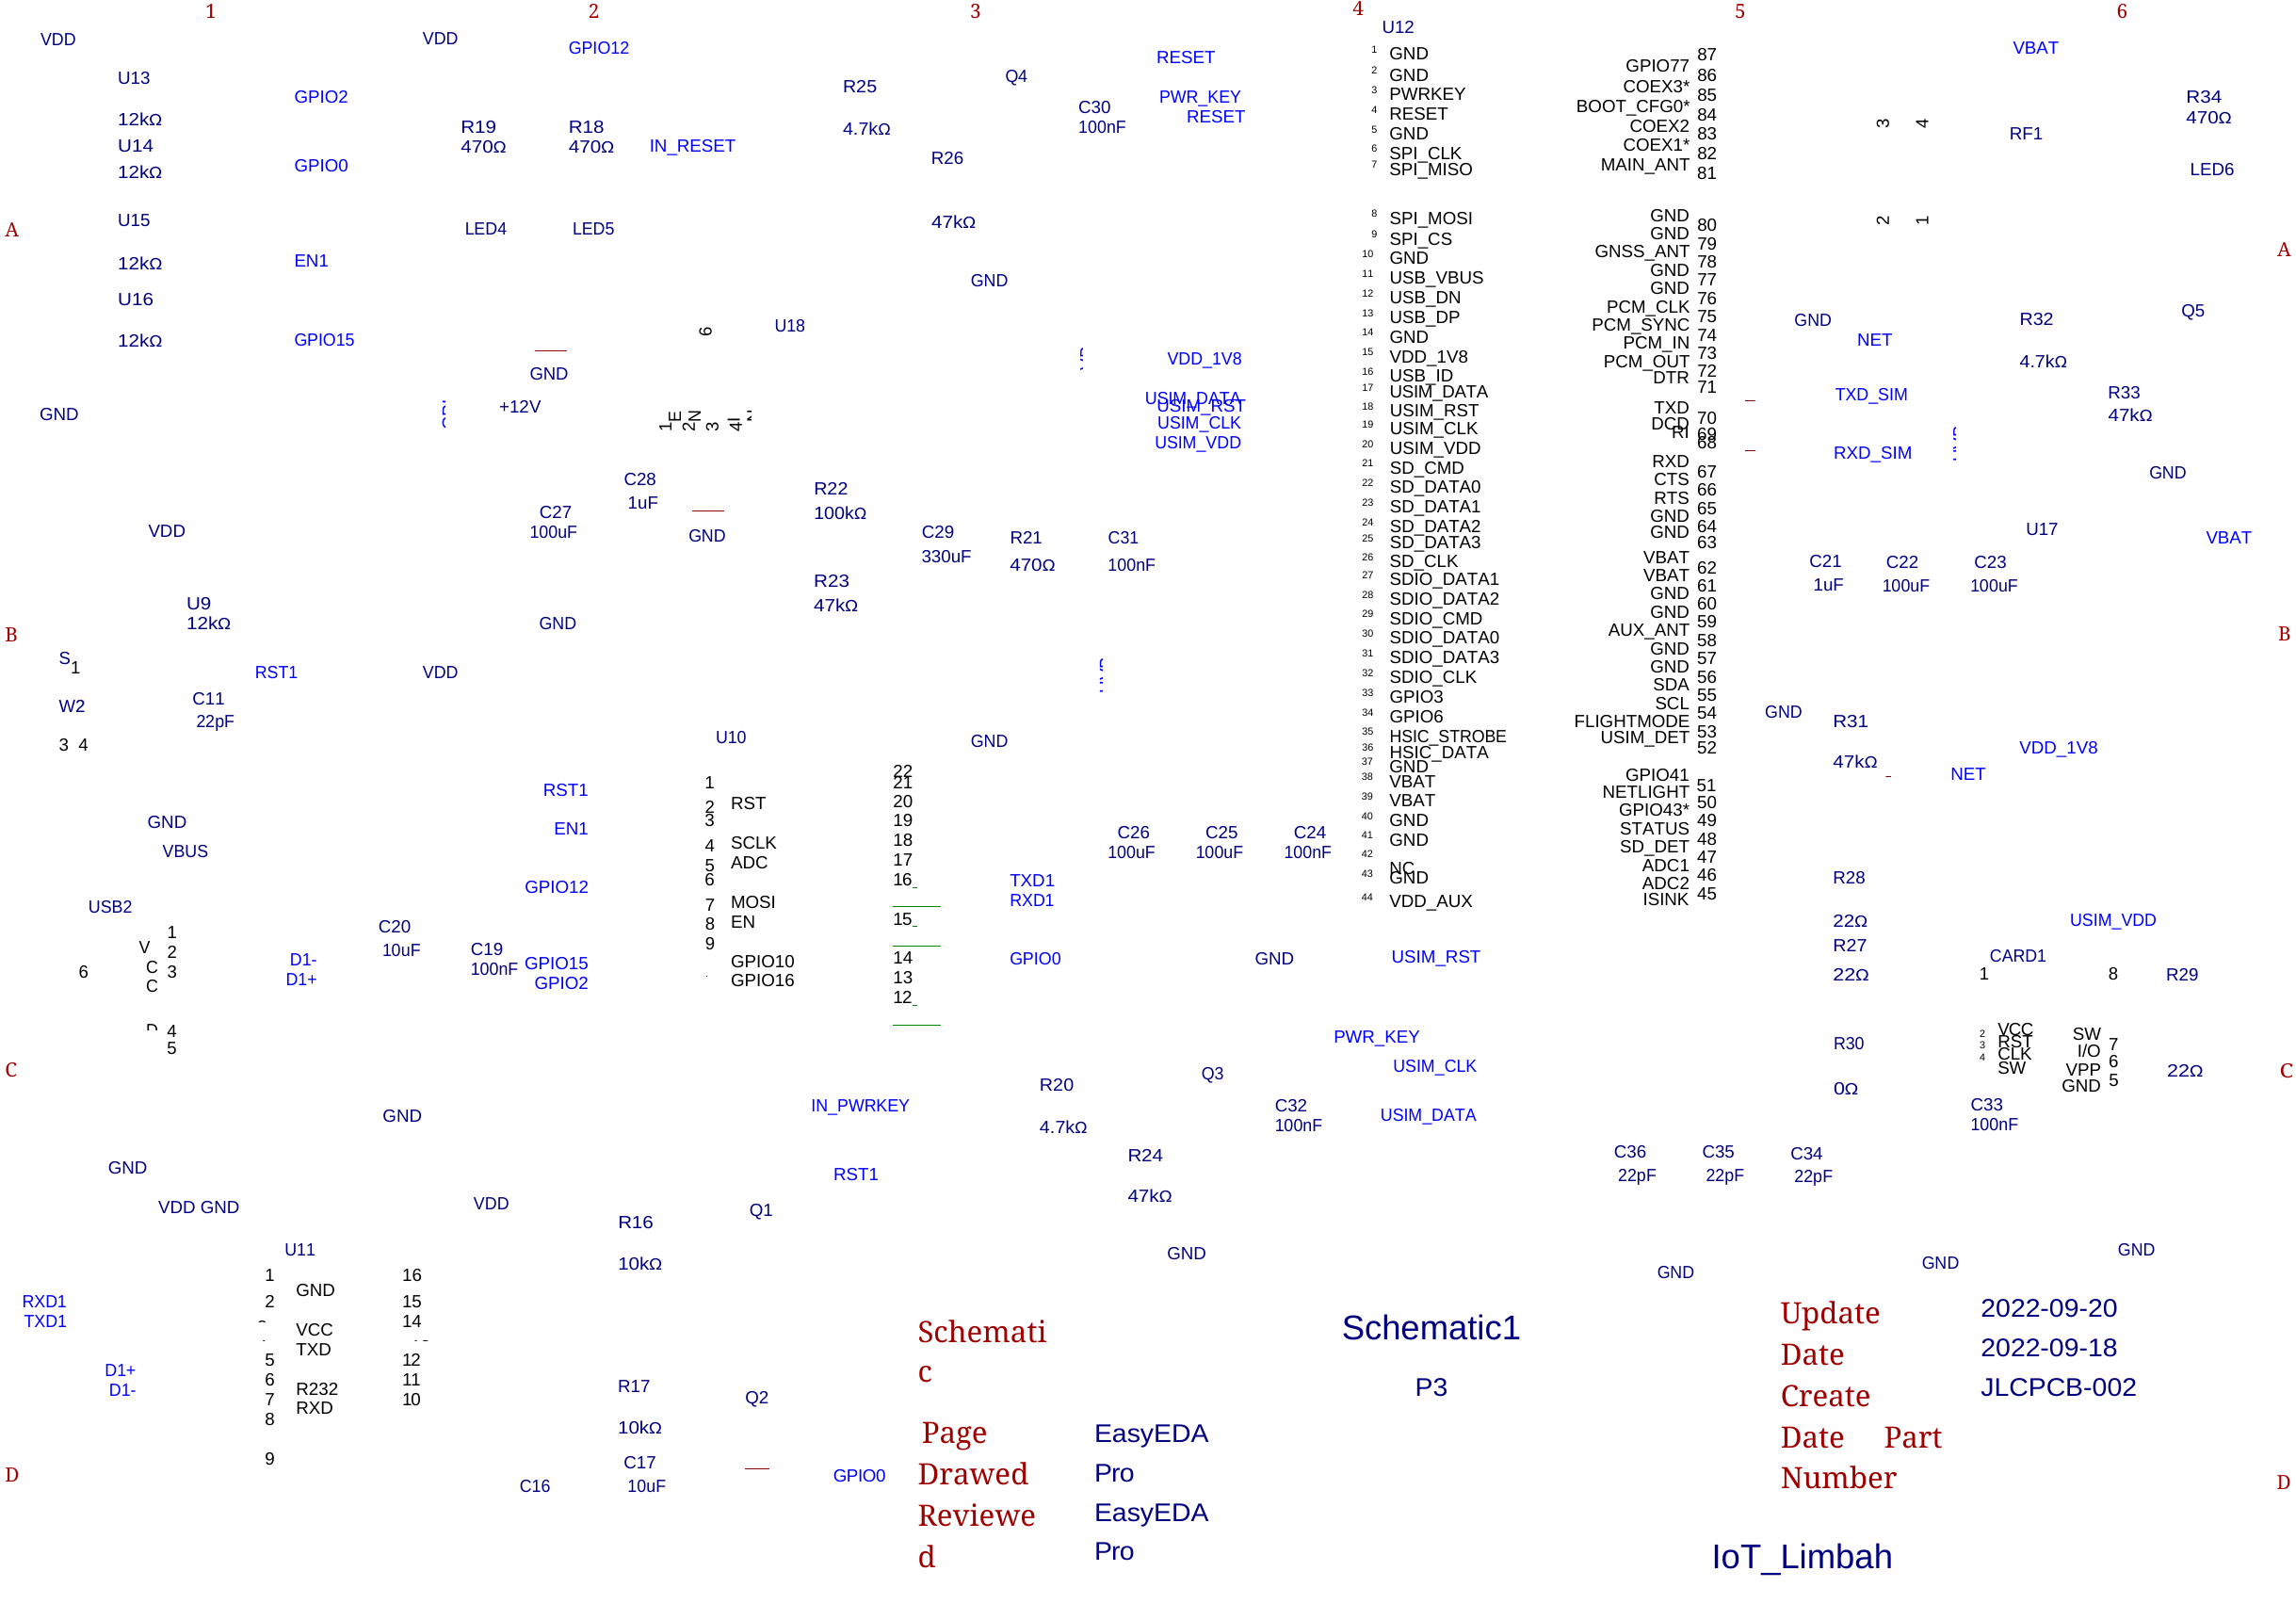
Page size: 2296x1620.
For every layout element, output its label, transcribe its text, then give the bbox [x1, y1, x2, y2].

text 5 [704, 855, 719, 875]
text LED4 [464, 219, 509, 238]
text VBAT [2013, 38, 2131, 57]
list HSIC_STROBE [1362, 726, 1513, 746]
text PCM_OUT 72 [1587, 353, 1717, 371]
text GND [584, 531, 726, 544]
text NET [1840, 329, 1909, 349]
text GPIO77 87 [1535, 52, 1717, 77]
text C21 [1809, 552, 1879, 572]
list GND [1371, 124, 1476, 144]
text GND [145, 812, 188, 832]
text 6 [78, 962, 134, 981]
text 47kΩ [2108, 408, 2187, 425]
text C27 100uF [529, 503, 579, 542]
text 4 [1352, 0, 1476, 20]
text C17 10uF [623, 1452, 668, 1496]
text 2 [704, 800, 719, 817]
text GPIO0 [294, 155, 351, 175]
text VDD [378, 1193, 509, 1214]
text GND [971, 270, 1010, 290]
list RESET [1371, 105, 1476, 124]
text C30 100nF [1078, 98, 1128, 137]
text SD_DET 47 [1524, 838, 1716, 856]
text C19 100nF [470, 940, 520, 979]
text GND [2118, 1239, 2157, 1259]
text 17 [893, 850, 941, 870]
list VDD_AUX [1362, 888, 1484, 913]
text COEX3* 86 [1535, 77, 1717, 96]
text GPIO2 [294, 87, 351, 106]
text USIM_CLK USIM_DATA [1381, 1056, 1480, 1126]
text GPIO0 [1010, 948, 1063, 968]
text RF1 [2010, 122, 2131, 143]
text B [5, 621, 98, 647]
text U10 [716, 727, 748, 748]
text R20 4.7kΩ [1040, 1075, 1090, 1139]
list USB_DP [1362, 308, 1490, 327]
text GPIO15 [294, 329, 357, 349]
text 22Ω R27 [1833, 910, 1886, 956]
list GND [1371, 40, 1476, 65]
list SPI_MOSI [1371, 205, 1490, 229]
text C28 [623, 469, 729, 489]
text GND [971, 731, 1010, 751]
text AUX_ANT 58 [1569, 622, 1717, 640]
text 1 [265, 1265, 316, 1286]
text EN1 [294, 251, 357, 271]
text GPIO41 51 [1625, 771, 1720, 784]
text LED5 [573, 219, 616, 238]
text 8 9 [265, 1410, 421, 1469]
text 13 [893, 968, 941, 988]
text 1uF [1813, 575, 1879, 595]
text C35 22pF [1702, 1142, 1746, 1185]
text GND [1794, 309, 1834, 330]
list HSIC_DATA [1362, 746, 1513, 761]
text PWR_KEY [1334, 1028, 1480, 1047]
list SD_DATA2 [1362, 517, 1484, 537]
text U11 [284, 1239, 316, 1260]
text ADC1 46 [1524, 856, 1716, 875]
text P3 [1340, 1372, 1523, 1401]
text RESET PWR_KEY [1156, 28, 1249, 106]
text 2022-09-20 [1981, 1293, 2295, 1323]
list GND [1362, 811, 1484, 831]
text U12 [1380, 20, 1416, 37]
text 15 [893, 909, 941, 946]
list SD_CMD [1362, 458, 1484, 478]
text Q3 [1123, 1062, 1223, 1083]
text R23 47kΩ [814, 571, 860, 616]
text 8 [524, 915, 715, 934]
text PCM_CLK 75 [1587, 299, 1717, 316]
text VBAT 62 [1569, 552, 1717, 567]
list VBAT [1362, 773, 1484, 791]
text USB2 [89, 897, 134, 916]
text GND 63 [1650, 526, 1773, 542]
text EasyEDA Pro EasyEDA Pro [1094, 1418, 1255, 1565]
text SW 7 [2073, 1028, 2157, 1043]
text VDD [148, 521, 189, 542]
list SDIO_DATA3 [1362, 648, 1513, 668]
text GND 76 [1587, 280, 1717, 299]
list USIM_VDD [1362, 439, 1484, 458]
text C36 22pF [1614, 1142, 1682, 1185]
text 16 [893, 870, 941, 906]
text RST1 [800, 1164, 912, 1184]
text 20 [893, 791, 941, 811]
text RST1 1 [543, 771, 719, 800]
text C20 10uF [379, 916, 422, 960]
list SPI_CS [1371, 229, 1490, 249]
list SPI_MISO [1371, 163, 1476, 178]
text 5 [1694, 0, 1786, 23]
text Update Date Create Date Part Number [1781, 1292, 1942, 1498]
text Q1 [750, 1200, 912, 1221]
text GND [40, 408, 82, 424]
text Q2 [745, 1387, 887, 1407]
text R25 4.7kΩ [843, 75, 894, 139]
text R31 47kΩ [1833, 691, 1879, 771]
list PWRKEY [1371, 85, 1476, 105]
text COEX1* 83 [1535, 136, 1717, 155]
text D1+ D1- [105, 1361, 137, 1400]
list USB_VBUS [1362, 268, 1490, 288]
text USIM_VDD [2068, 910, 2159, 930]
text GND [1657, 1262, 1696, 1282]
text A [2103, 236, 2290, 263]
text 470Ω [1011, 554, 1057, 575]
text GND [2062, 1079, 2157, 1094]
list GND [1362, 327, 1490, 347]
text GPIO12 6 [525, 875, 719, 898]
text RESET [1187, 106, 1249, 126]
text JLCPCB-002 [1981, 1372, 2295, 1401]
text R26 [931, 148, 1031, 168]
text 4 [704, 839, 719, 855]
text IN_RESET [649, 136, 739, 156]
list GND [1362, 868, 1484, 888]
list SD_DATA1 [1362, 497, 1484, 517]
text 6 11 [265, 1370, 421, 1390]
text GND 56 [1569, 658, 1717, 676]
text R19 470Ω [461, 118, 508, 157]
list SPI_CLK [1371, 144, 1476, 163]
text 2 [137, 942, 205, 962]
text 9 [524, 934, 715, 954]
text GND 77 [1587, 262, 1717, 280]
text 22Ω C [2167, 1056, 2295, 1084]
list NC [1362, 850, 1484, 868]
text U18 [774, 316, 806, 336]
text S1 W2 3 4 [58, 648, 99, 754]
list SD_DATA0 [1362, 478, 1484, 497]
text C29 [922, 522, 958, 543]
text VBAT 61 [1569, 567, 1717, 585]
text USIM_DET 52 [1569, 731, 1717, 746]
text 12 [893, 988, 941, 1025]
text GND [382, 1105, 509, 1126]
text C32 100nF [1274, 1096, 1324, 1136]
text C23 100uF [1970, 552, 2054, 595]
text GND [105, 1158, 149, 1178]
text PCM_IN 73 [1587, 334, 1717, 353]
text 2022-09-18 [1981, 1333, 2295, 1363]
text 1 [81, 0, 216, 23]
text 100nF [1108, 555, 1157, 575]
text RI 68 [1672, 433, 1773, 453]
text RST1 [255, 662, 299, 682]
text 5 12 [265, 1351, 421, 1370]
text VDD GND [158, 1197, 245, 1217]
text R30 0Ω [1834, 1033, 1866, 1099]
text 12kΩ [118, 330, 163, 351]
text R34 470Ω [2186, 88, 2235, 128]
text C24 100nF [1284, 823, 1334, 862]
text TXD1 RXD1 [1010, 871, 1057, 910]
text SDA 55 [1569, 676, 1717, 695]
text DTR 71 [1587, 371, 1717, 386]
text B [1965, 620, 2290, 647]
list VBAT [1362, 791, 1484, 811]
text LED6 [2190, 162, 2295, 178]
text GND [539, 613, 578, 633]
text VDD [423, 662, 460, 682]
text GND [1167, 1243, 1223, 1264]
text FLIGHTMODE 53 [1569, 713, 1717, 731]
text 12kΩ U16 [118, 252, 164, 309]
text C33 100nF [1970, 1095, 2034, 1134]
text RXD 67 [1652, 453, 1773, 471]
text GPIO0 [745, 1466, 887, 1485]
list GND [1362, 249, 1490, 268]
list SDIO_DATA0 [1362, 628, 1513, 648]
text CARD1 [1991, 946, 2049, 966]
text Page Drawed Reviewed [917, 1412, 1037, 1576]
text VDD [40, 29, 77, 50]
text GND 80 [1587, 207, 1717, 225]
text BOOT_CFG0* 85 [1535, 96, 1717, 116]
text USIM_CLK USIM_VDD [1155, 413, 1249, 452]
text 12kΩ U14 [118, 108, 164, 156]
text GND [529, 329, 568, 383]
text USIM_RST [1391, 947, 1484, 966]
text I/O 6 [2078, 1043, 2157, 1061]
text GND 64 [1650, 508, 1773, 526]
text C26 100uF [1108, 823, 1157, 862]
list USIM_DATA [1362, 386, 1490, 401]
text MAIN_ANT 82 [1535, 155, 1717, 175]
text R22 100kΩ [814, 478, 873, 524]
list SDIO_DATA2 [1362, 590, 1513, 608]
text 5 [167, 1040, 245, 1058]
text VBUS [162, 841, 210, 861]
text GPIO15 GPIO2 [525, 954, 681, 993]
list SDIO_CLK [1362, 668, 1513, 688]
text GPIO43* 49 [1524, 802, 1716, 820]
text 2 15 [260, 1292, 421, 1311]
text Q4 [897, 66, 1027, 86]
text GND 60 [1569, 585, 1717, 604]
text GND 59 [1569, 604, 1717, 622]
text C25 100uF [1195, 823, 1245, 862]
text 16 [402, 1265, 509, 1286]
text ADC2 45 [1524, 875, 1716, 893]
text GND 57 [1569, 640, 1717, 658]
text SCL 54 [1569, 695, 1717, 713]
text VPP 5 [2065, 1061, 2157, 1079]
text D1- D1+ [261, 949, 316, 989]
text 6 [1969, 0, 2127, 23]
text IN_PWRKEY [809, 1095, 912, 1115]
text GPIO12 [569, 38, 632, 57]
text IoT_Limbah [1711, 1536, 1942, 1576]
text C34 22pF [1790, 1142, 1859, 1187]
text 3 [968, 0, 982, 23]
text 1 [137, 922, 205, 942]
text 47kΩ [931, 211, 1010, 233]
text U9 12kΩ [186, 594, 233, 634]
text ISINK [1642, 893, 1720, 908]
text RXD_SIM [1834, 443, 1916, 462]
subtitle Schematic [917, 1311, 1050, 1391]
text VDD [423, 27, 460, 48]
text NETLIGHT 50 [1524, 784, 1716, 802]
text R17 [618, 1376, 667, 1397]
text U13 [118, 68, 219, 88]
text R32 4.7kΩ [2019, 308, 2070, 372]
text EN1 3 [554, 817, 719, 839]
text 7 10 [265, 1390, 421, 1410]
list USB_ID [1362, 366, 1490, 386]
text Q5 [2178, 300, 2207, 320]
text 7 [524, 898, 715, 915]
text GND [2069, 462, 2187, 482]
list GPIO3 [1362, 688, 1513, 707]
list GPIO6 [1362, 707, 1513, 726]
text R33 [2108, 382, 2295, 403]
text 1uF [627, 493, 729, 512]
list USIM_CLK [1362, 419, 1484, 439]
text GND [1765, 701, 1803, 721]
text GNSS_ANT 78 [1587, 243, 1717, 262]
text 3 [137, 962, 205, 981]
text SW [1997, 1062, 2034, 1077]
text 21 [893, 778, 941, 791]
text C [5, 1058, 245, 1081]
list SDIO_CMD [1362, 608, 1513, 628]
list USB_DN [1362, 288, 1490, 308]
text PCM_SYNC 74 [1587, 316, 1717, 334]
text 10kΩ [618, 1417, 667, 1438]
list SDIO_DATA1 [1362, 570, 1513, 590]
text 330uF [921, 552, 1010, 565]
text CTS 66 [1654, 471, 1773, 490]
list SD_DATA3 [1362, 537, 1484, 552]
text RTS 65 [1654, 490, 1773, 508]
text R28 [1833, 867, 1886, 887]
list VDD_1V8 [1362, 347, 1490, 366]
text U17 [2026, 519, 2062, 540]
list GND [1371, 65, 1476, 85]
text GND [1254, 948, 1334, 968]
text C11 22pF [192, 688, 236, 732]
text VDD_1V8 [2019, 737, 2295, 757]
text 19 [893, 811, 941, 831]
text COEX2 84 [1535, 116, 1717, 136]
text VDD_1V8 USIM_DATA [1145, 330, 1245, 408]
text GND [1922, 1253, 1961, 1272]
text Schematic1 [1340, 1307, 1523, 1347]
text D [5, 1461, 69, 1487]
list GND [1362, 831, 1484, 850]
text RXD1 TXD1 [22, 1292, 69, 1331]
text 14 [893, 948, 941, 968]
text R24 47kΩ [1127, 1145, 1173, 1207]
text 14 [260, 1311, 421, 1332]
text A U15 [5, 205, 163, 242]
text STATUS 48 [1524, 820, 1716, 838]
text 18 [893, 831, 941, 850]
text GND 79 [1587, 225, 1717, 243]
text R18 470Ω [569, 118, 616, 157]
text C22 100uF [1882, 552, 1932, 595]
text DCD 69 [1651, 415, 1773, 433]
text 2 [588, 0, 632, 23]
text C16 [520, 1476, 552, 1496]
text R16 10kΩ [618, 1191, 664, 1274]
text D [1976, 1468, 2290, 1495]
